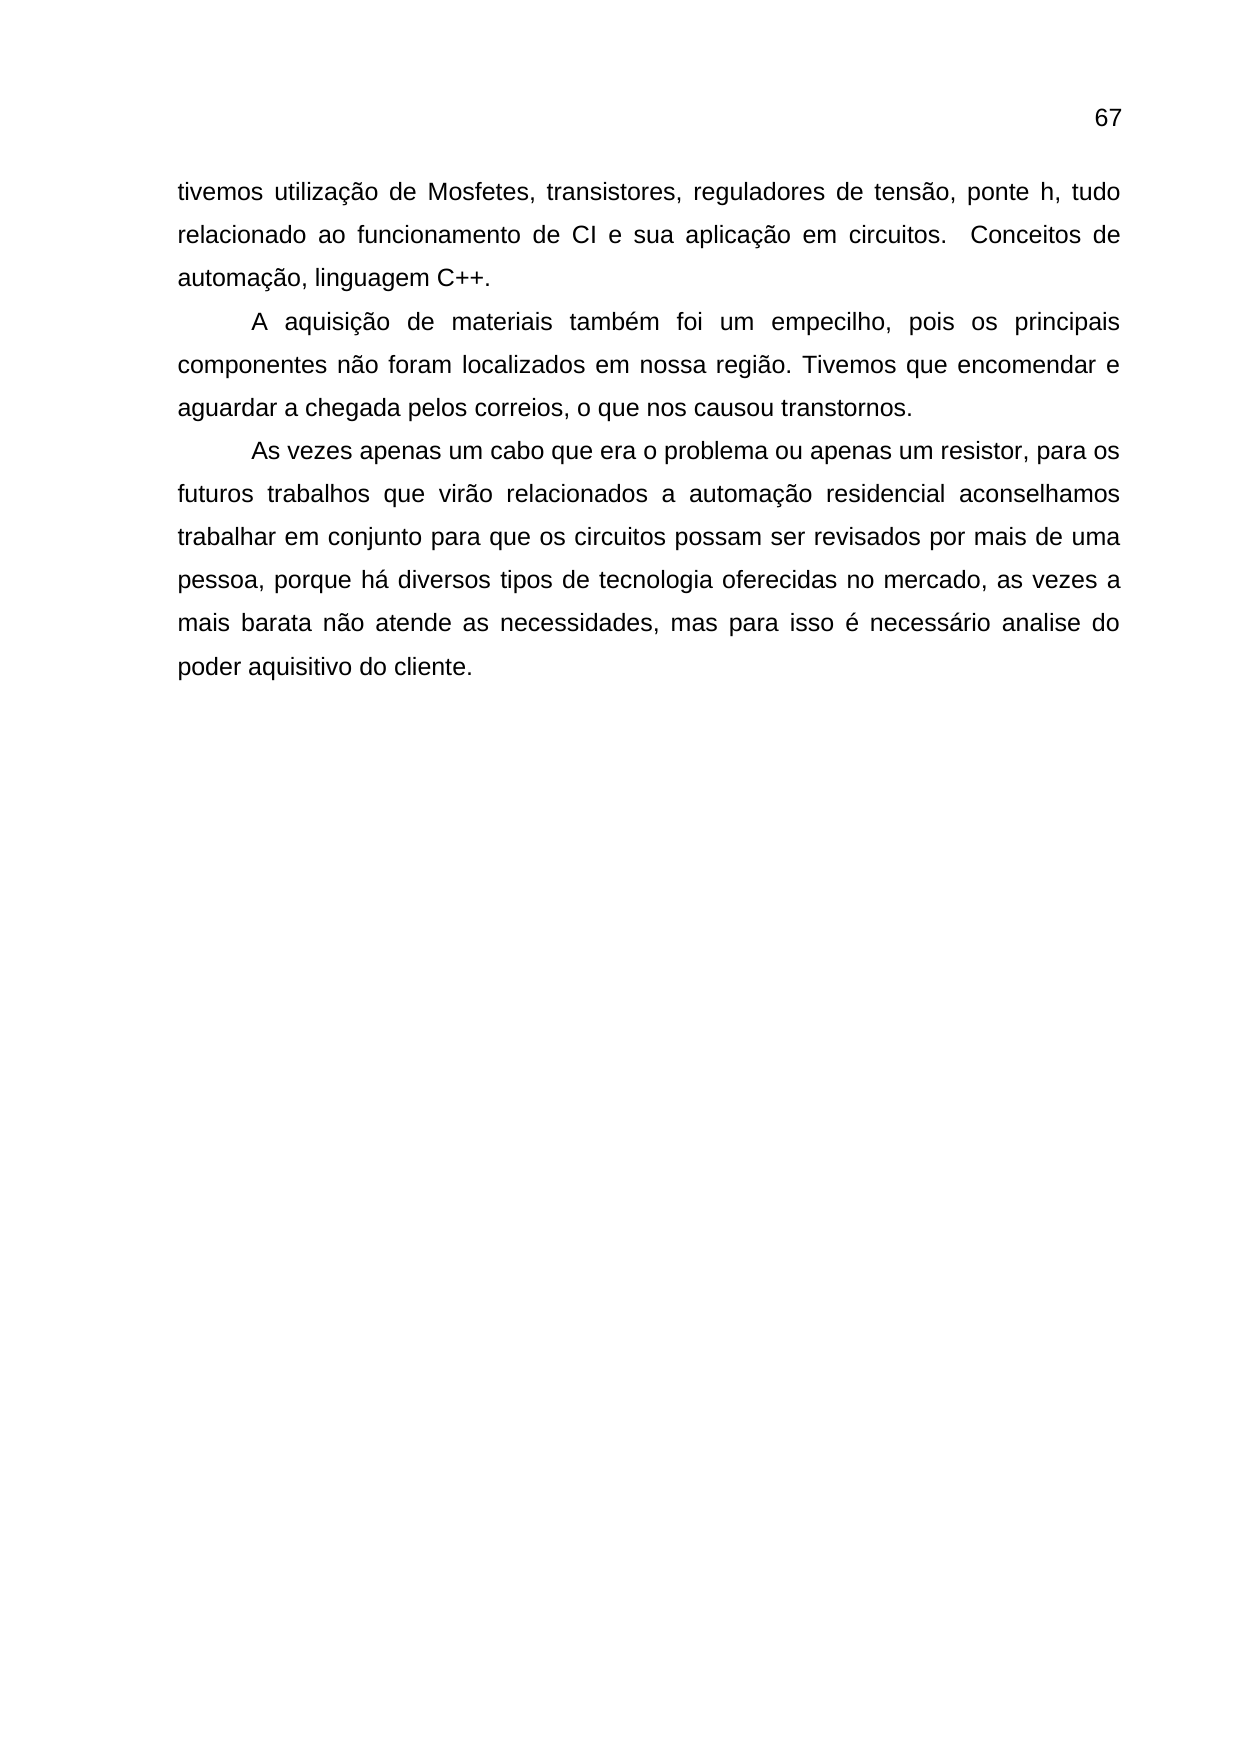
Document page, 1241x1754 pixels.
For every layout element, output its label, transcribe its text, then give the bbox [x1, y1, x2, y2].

text A aquisição de materiais também foi um empecilho, pois os principais componentes não foram localizados em nossa região. Tivemos que encomendar e aguardar a chegada pelos correios, o que nos causou transtornos. [177, 307, 1122, 422]
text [177, 177, 1122, 292]
text As vezes apenas um cabo que era o problema ou apenas um resistor, para os futuros trabalhos que virão relacionados a automação residencial aconselhamos trabalhar em conjunto para que os circuitos possam ser revisados por mais de uma pessoa, porque há diversos tipos de tecnologia oferecidas no mercado, as vezes a mais barata não atende as necessidades, mas para isso é necessário analise do poder aquisitivo do cliente. [177, 436, 1122, 680]
